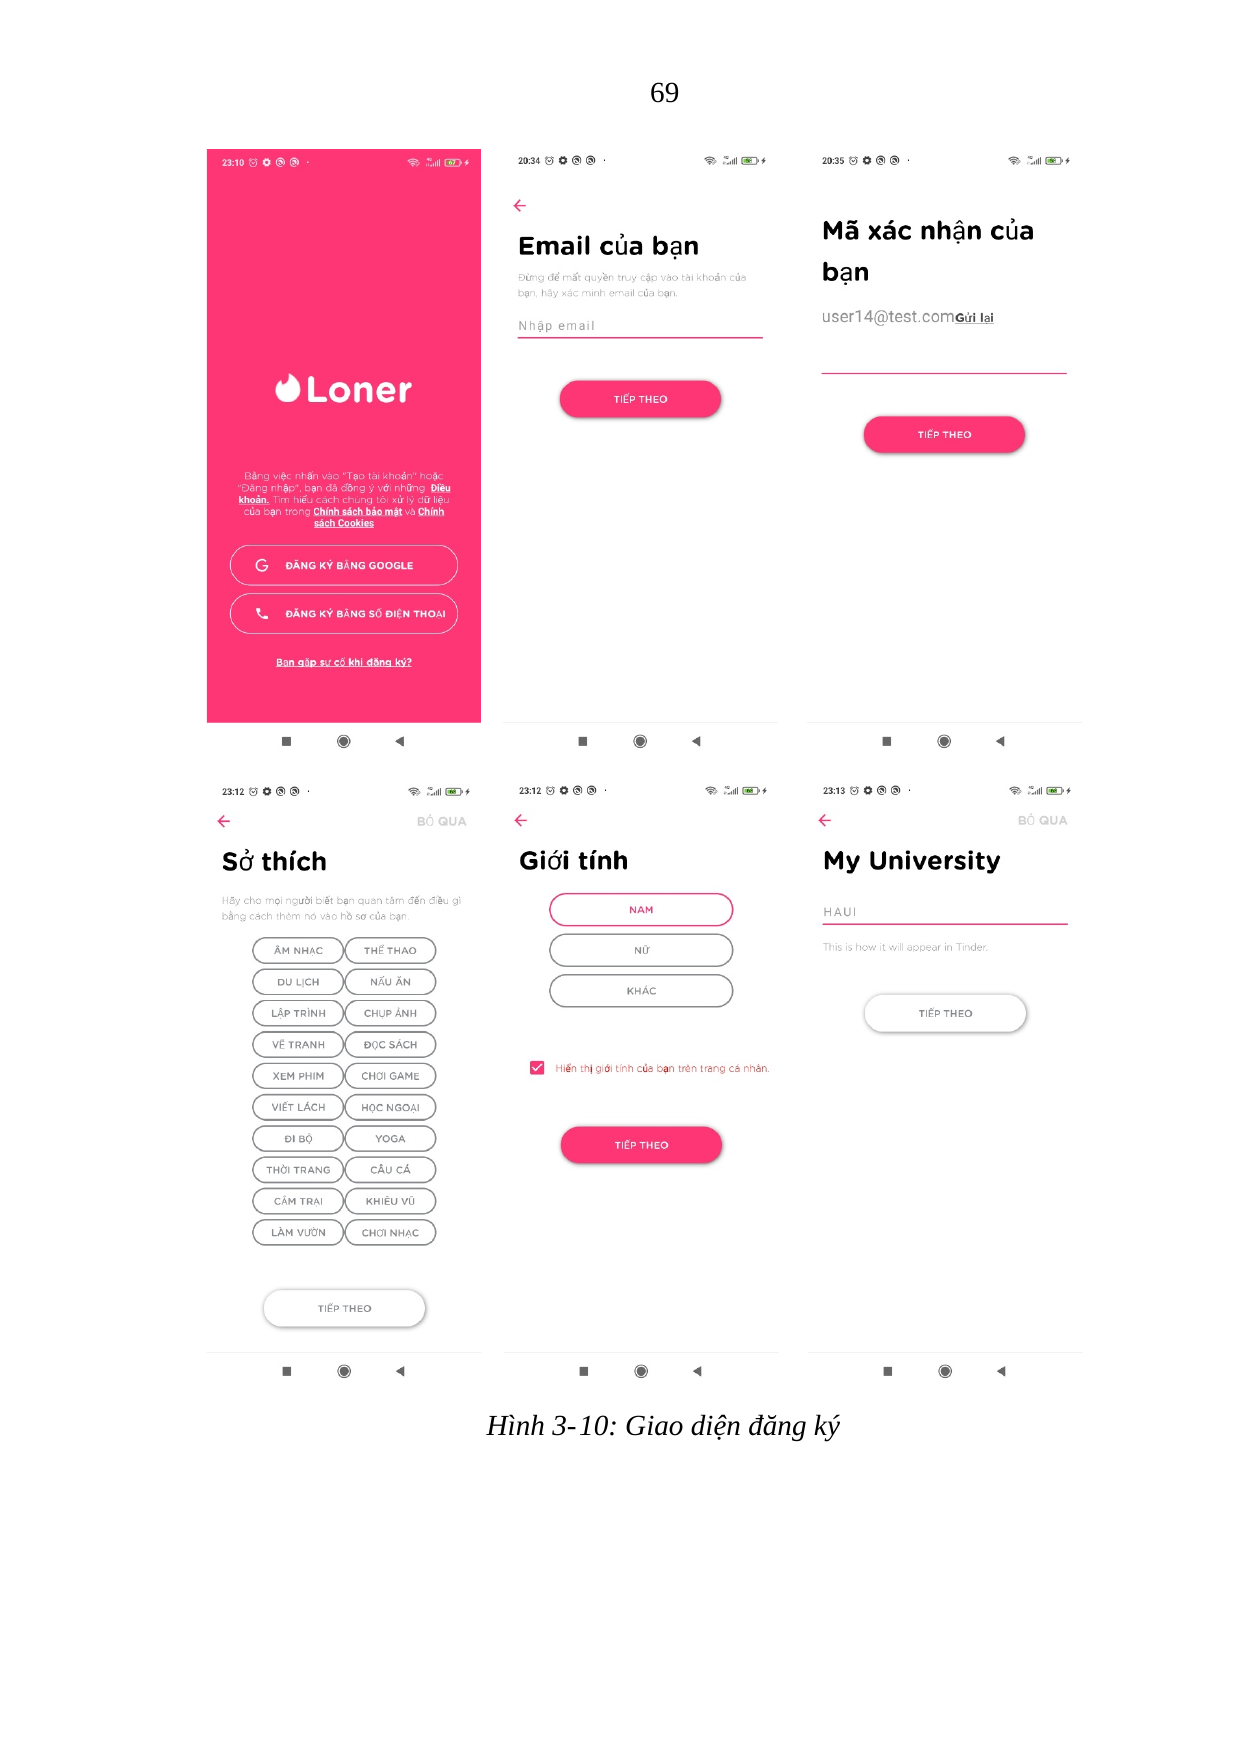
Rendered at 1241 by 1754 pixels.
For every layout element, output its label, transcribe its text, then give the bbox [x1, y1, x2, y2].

picture [206, 149, 481, 759]
picture [206, 778, 482, 1389]
picture [807, 778, 1083, 1389]
picture [503, 778, 779, 1389]
picture [806, 147, 1082, 759]
picture [502, 147, 778, 759]
